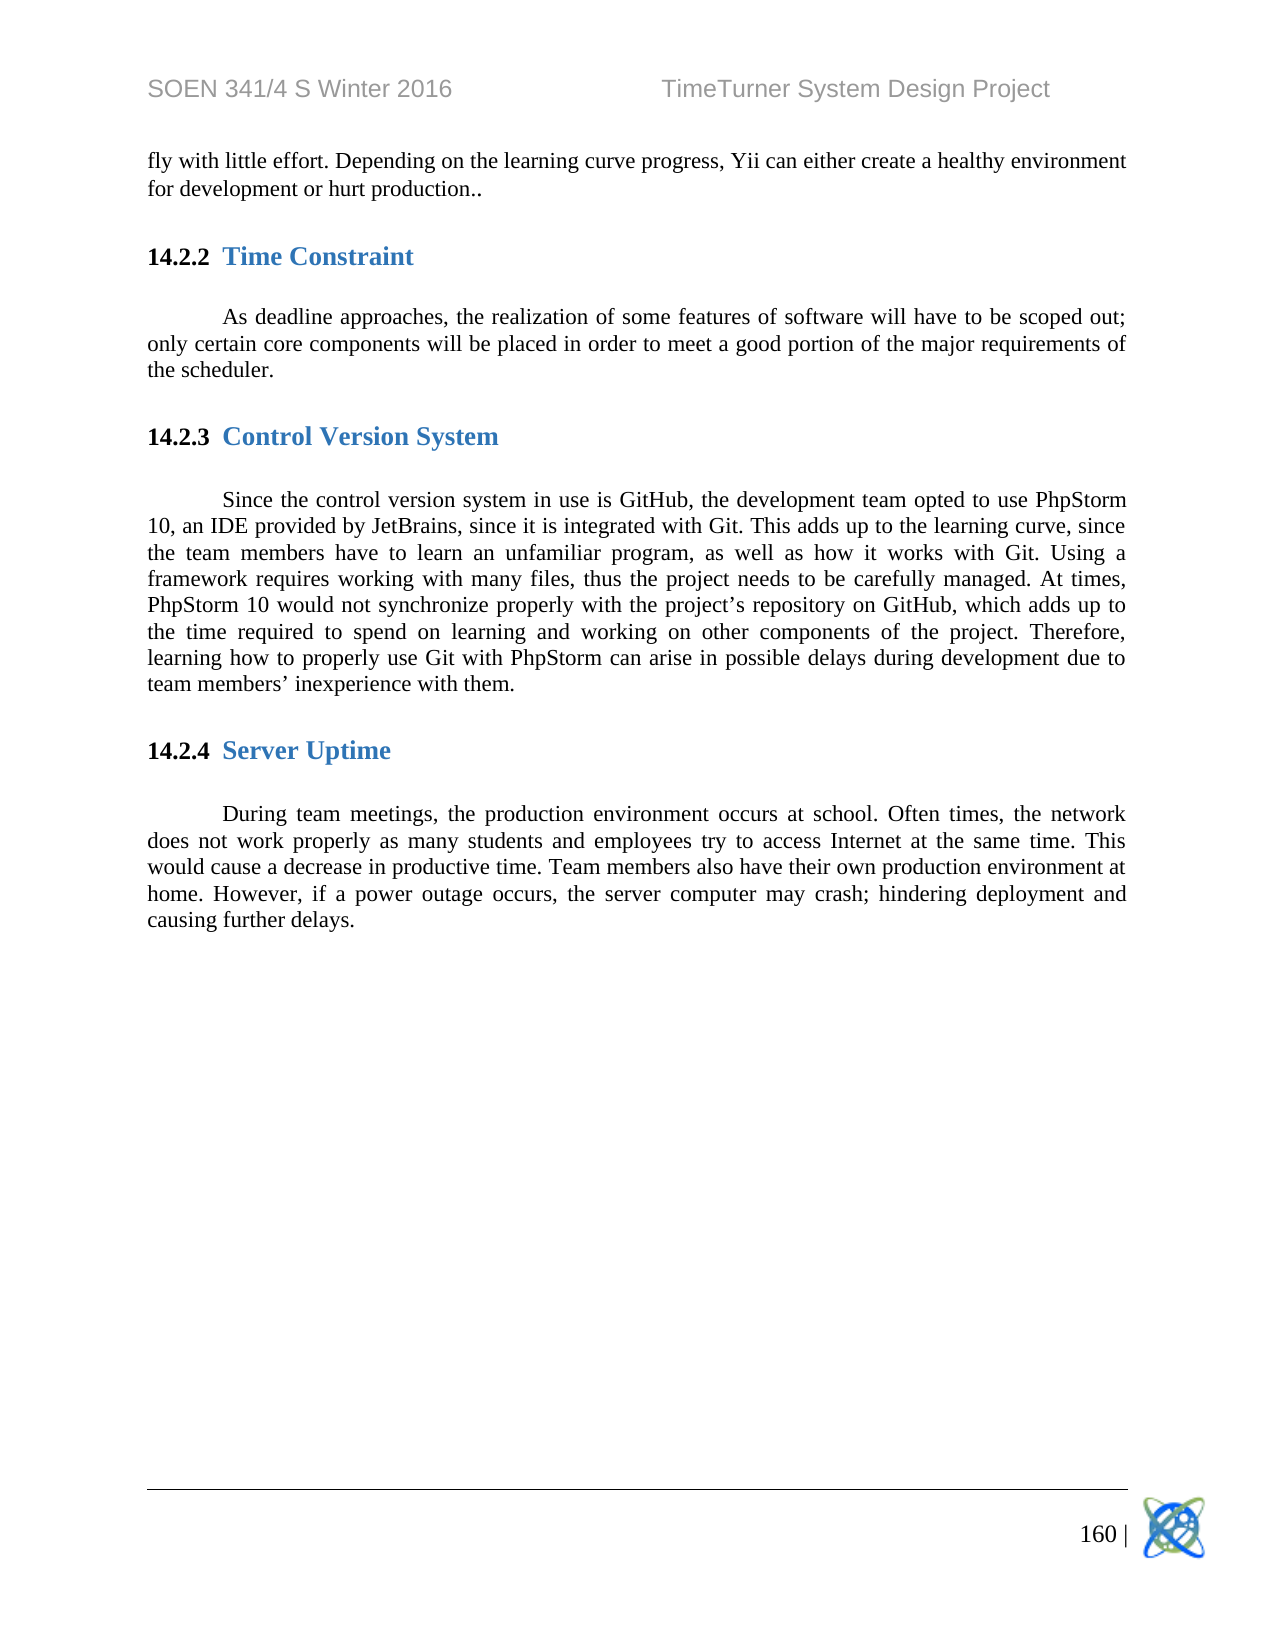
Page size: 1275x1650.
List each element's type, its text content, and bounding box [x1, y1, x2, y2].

text Control Version System [147, 420, 1128, 451]
picture [1123, 1490, 1224, 1566]
text Since the control version system in use is GitHub, the development team opted to use PhpStorm 10, an IDE provided by JetBrains, since it is integrated with Git. This adds up to the learning curve, since the team members have to learn an unfamiliar program, as well as how it works with Git. Using a framework requires working with many files, thus the project needs to be carefully managed. At times, PhpStorm 10 would not synchronize properly with the project’s repository on GitHub, which adds up to the time required to spend on learning and working on other components of the project. Therefore, learning how to properly use Git with PhpStorm can arise in possible delays during development due to team members’ inexperience with them. [147, 486, 1128, 697]
text During team meetings, the production environment occurs at school. Often times, the network does not work properly as many students and employees try to access Internet at the same time. This would cause a decrease in productive time. Team members also have their own production environment at home. However, if a power outage occurs, the server computer may crash; hindering deployment and causing further delays. [147, 801, 1128, 932]
text Server Uptime [147, 734, 1128, 766]
text As deadline approaches, the realization of some features of software will have to be scoped out; only certain core components will be placed in order to meet a good portion of the major requirements of the scheduler. [147, 303, 1128, 382]
text Time Constraint [147, 239, 1128, 271]
